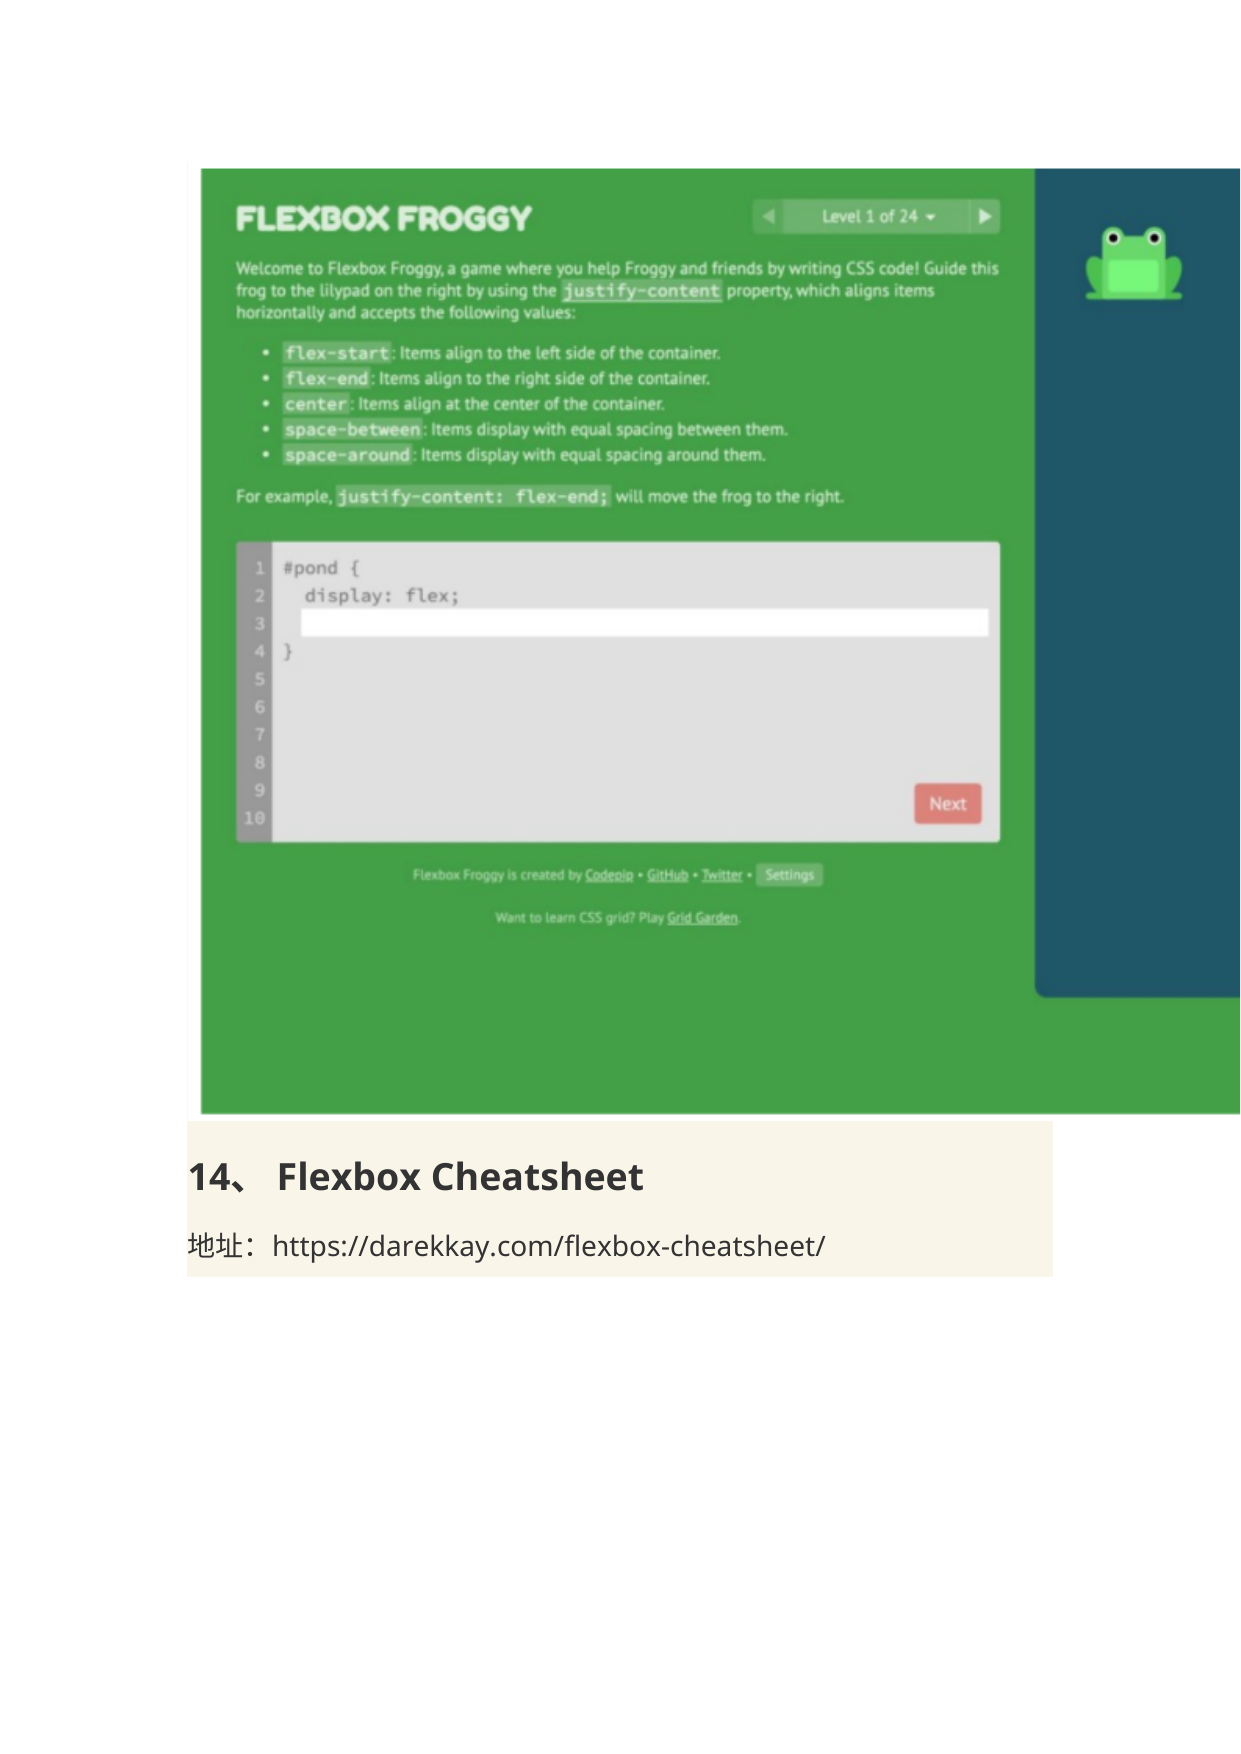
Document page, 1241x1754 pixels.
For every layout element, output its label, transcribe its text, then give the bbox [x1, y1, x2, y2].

text 14、 Flexbox Cheatsheet [187, 1142, 1053, 1207]
text 地址：https://darekkay.com/flexbox-cheatsheet/ [187, 1212, 1053, 1277]
picture [187, 162, 1241, 1121]
